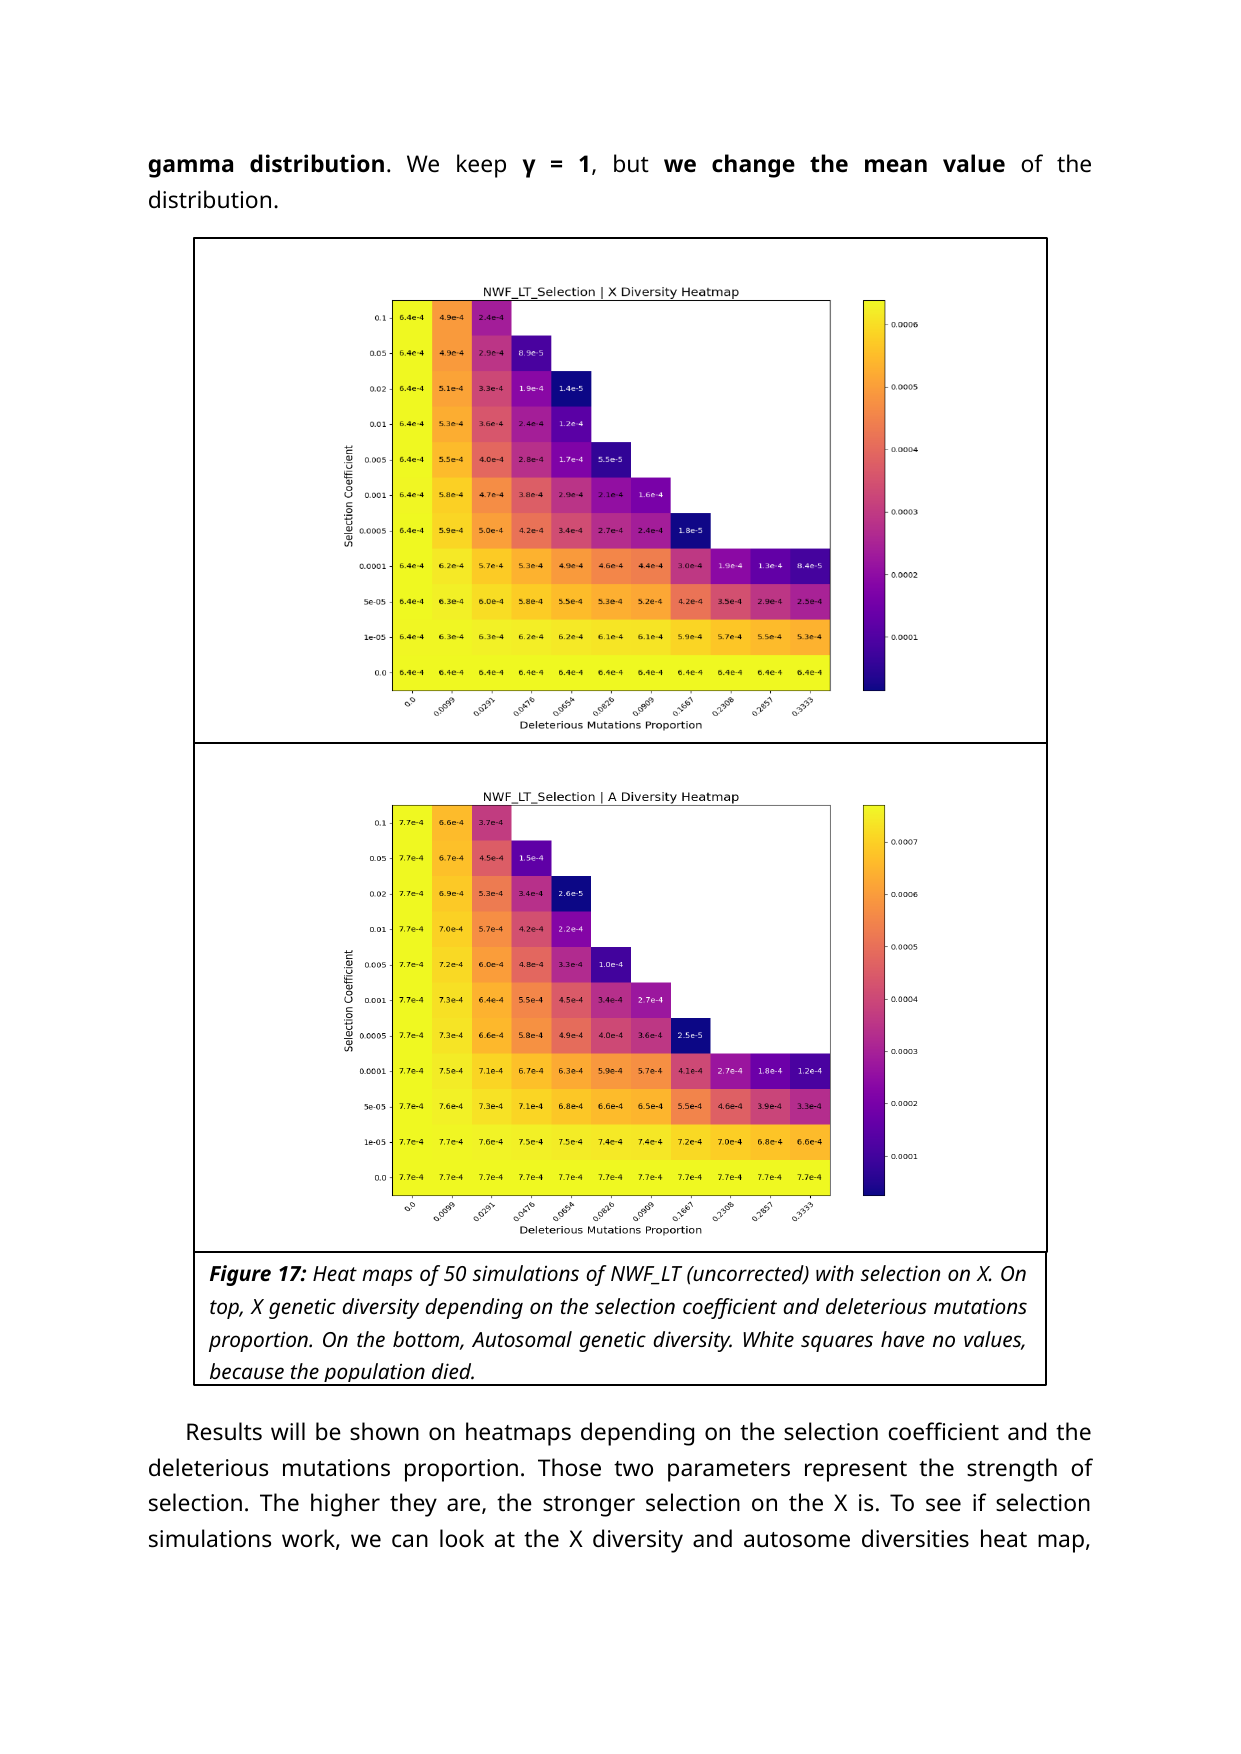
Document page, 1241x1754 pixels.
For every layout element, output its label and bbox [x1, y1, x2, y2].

text [148, 148, 1093, 215]
picture [195, 239, 1046, 742]
text [148, 236, 1093, 1554]
picture [195, 744, 1046, 1251]
